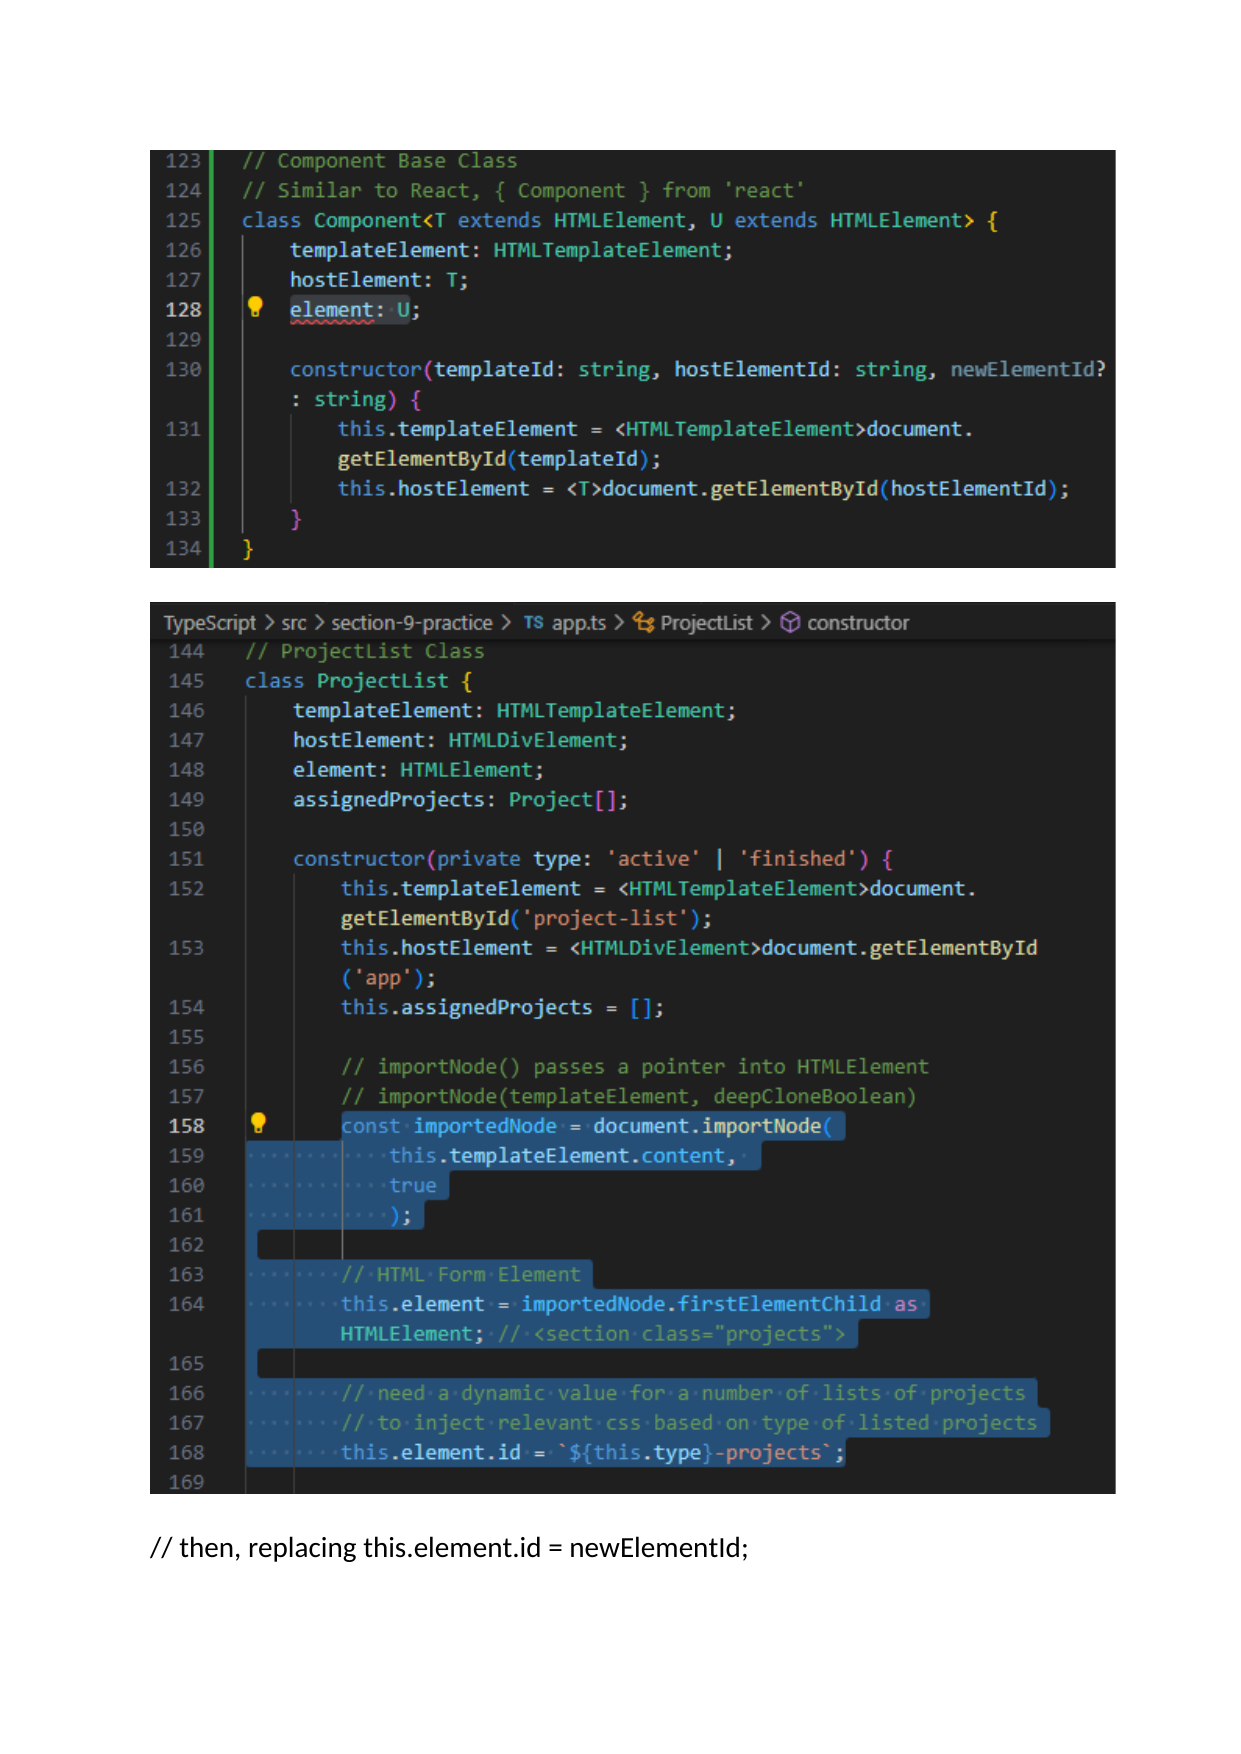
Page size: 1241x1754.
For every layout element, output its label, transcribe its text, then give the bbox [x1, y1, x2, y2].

picture [150, 602, 1116, 1494]
text // then, replacing this.element.id = newElementId; [150, 1529, 1090, 1565]
picture [150, 150, 1116, 568]
